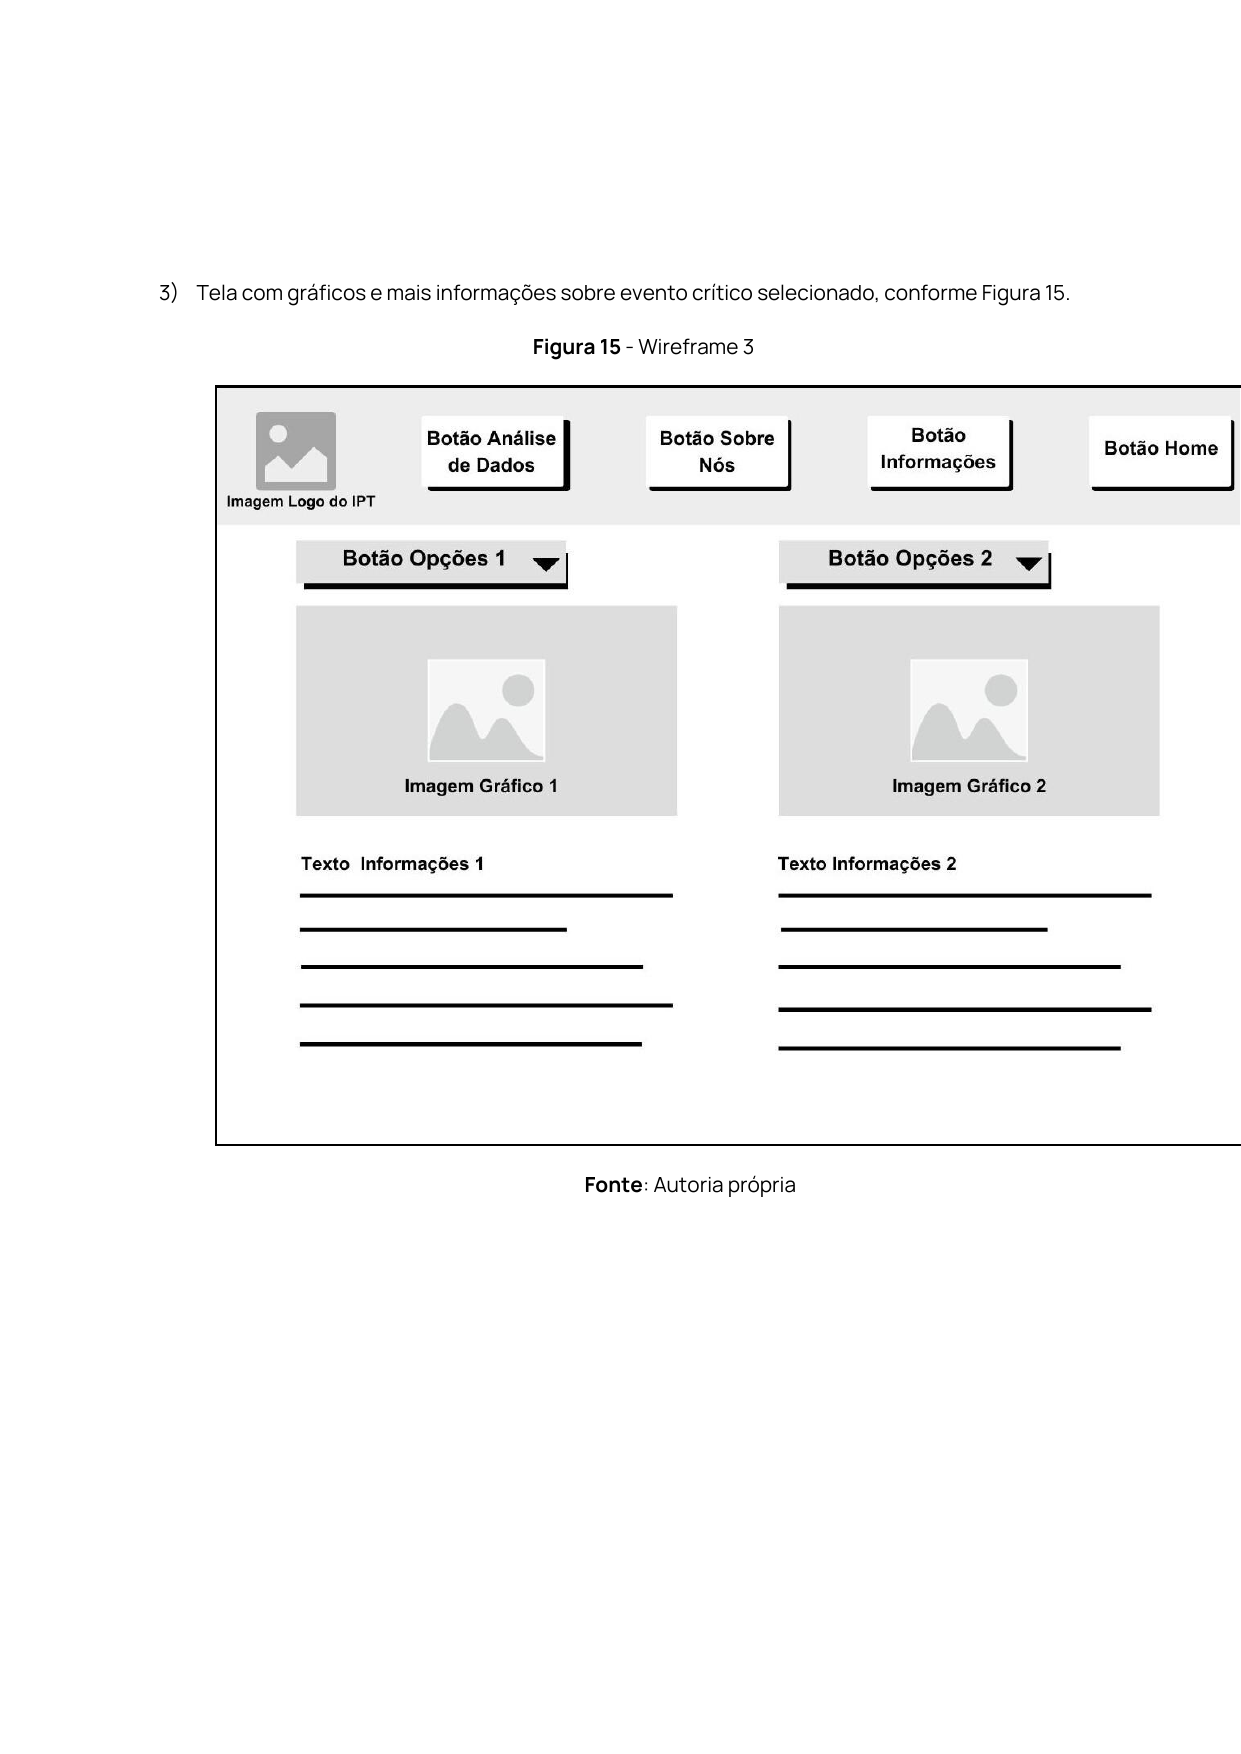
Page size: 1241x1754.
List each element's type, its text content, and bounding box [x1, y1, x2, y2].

text Figura 15 - Wireframe 3 [121, 332, 1165, 360]
list Tela com gráficos e mais informações sobre evento crítico selecionado, conforme Figura 15. [159, 278, 1165, 307]
text Fonte: Autoria própria [168, 1171, 1165, 1199]
picture [217, 388, 1241, 1144]
